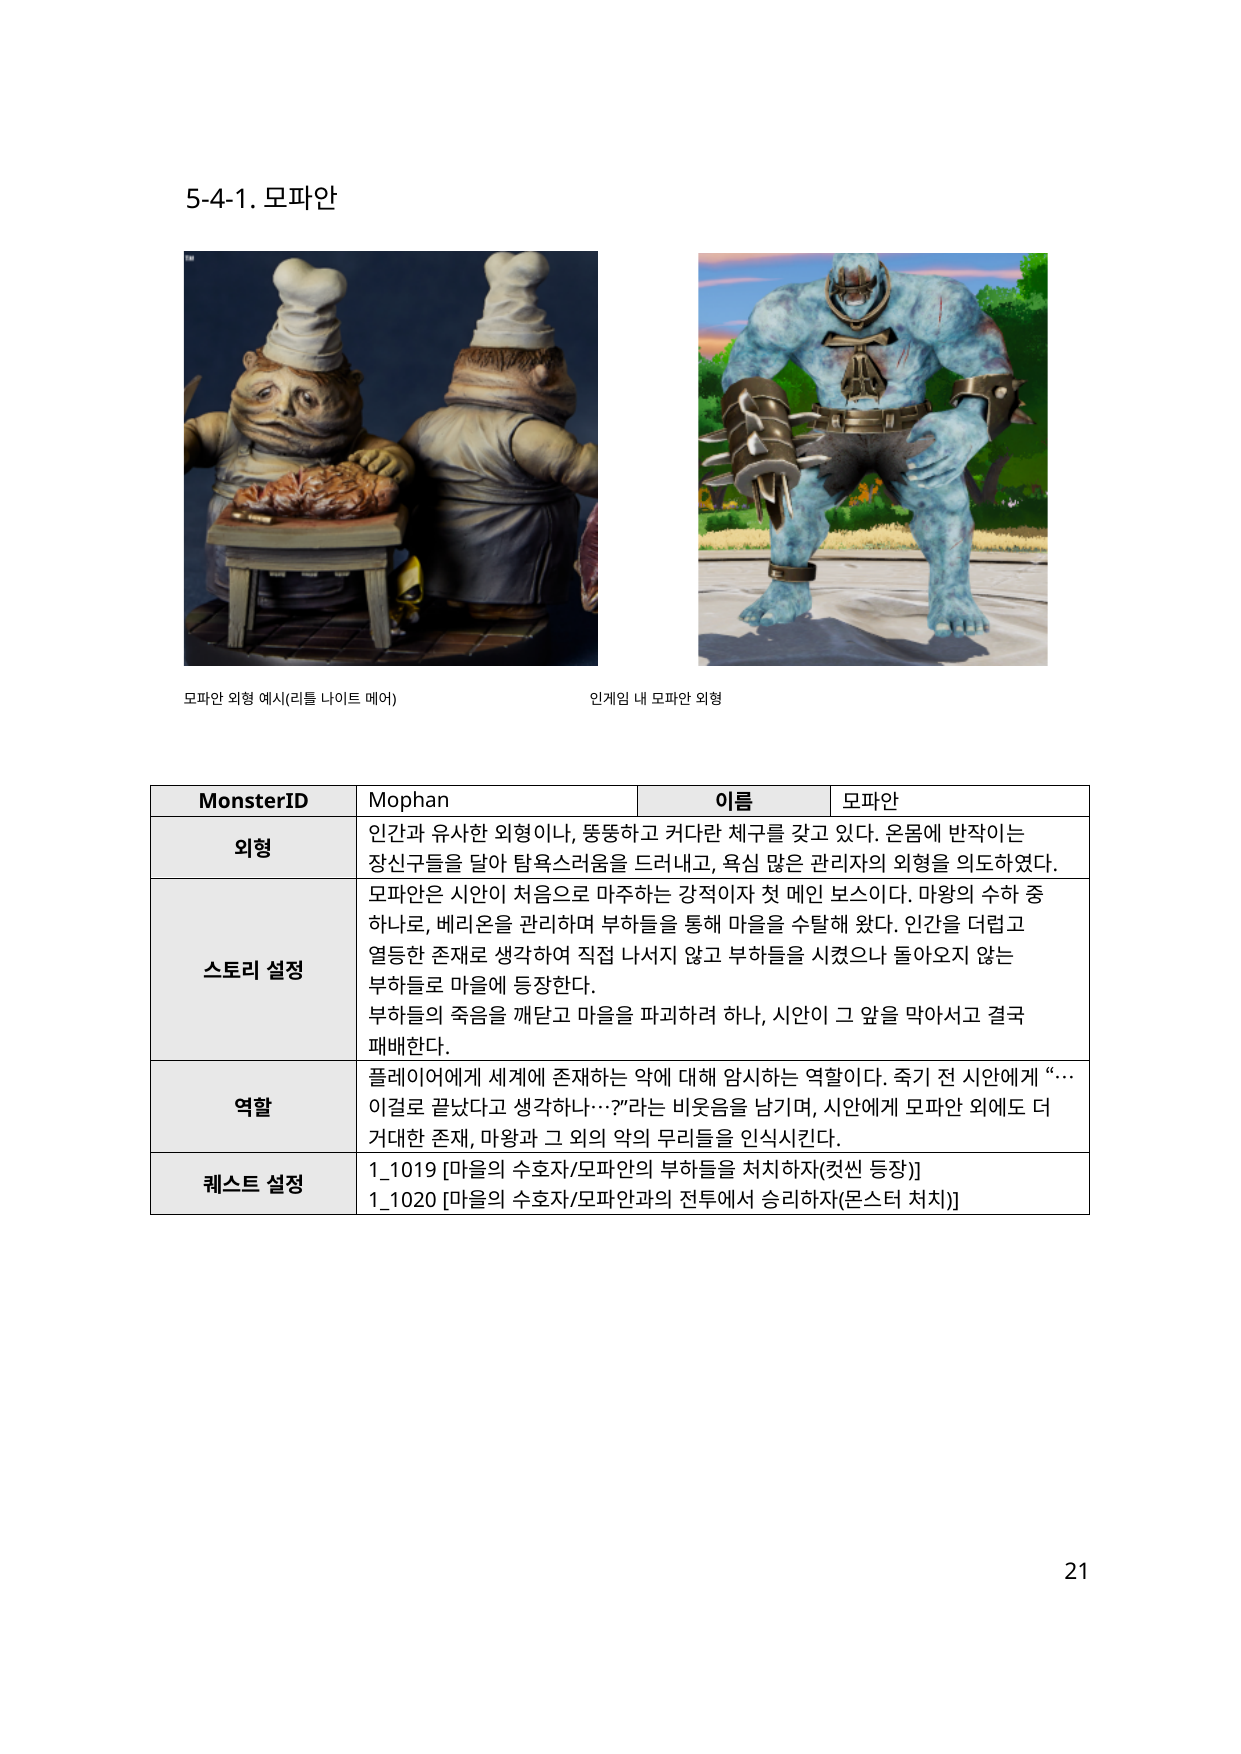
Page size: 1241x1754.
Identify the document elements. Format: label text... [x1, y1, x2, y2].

table_cell 스토리 설정 [151, 879, 356, 1060]
table_cell 외형 [151, 817, 356, 877]
table_cell 1_1019 [마을의 수호자/모파안의 부하들을 처치하자(컷씬 등장)] 1_1020 [마을의 수호자/모파안과의 전투에서 승리하자(몬스터 처치)] [357, 1153, 1089, 1214]
table_header Mophan [357, 786, 637, 816]
table_header MonsterID [151, 786, 356, 816]
table_header 이름 [638, 786, 830, 816]
table_cell 플레이어에게 세계에 존재하는 악에 대해 암시하는 역할이다. 죽기 전 시안에게 “…이걸로 끝났다고 생각하나…?”라는 비웃음을 남기며, 시안에게 모파안 외에도 더 거대한 존재, 마왕과 그 외의 악의 무리들을 인식시킨다. [357, 1061, 1089, 1152]
picture [698, 253, 1048, 666]
table_header 모파안 [831, 786, 1089, 816]
table_cell 퀘스트 설정 [151, 1153, 356, 1214]
table_cell 모파안은 시안이 처음으로 마주하는 강적이자 첫 메인 보스이다. 마왕의 수하 중 하나로, 베리온을 관리하며 부하들을 통해 마을을 수탈해 왔다. 인간을 더럽고 열등한 존재로 생각하여 직접 나서지 않고 부하들을 시켰으나 돌아오지 않는 부하들로 마을에 등장한다. 부하들의 죽음을 깨닫고 마을을 파괴하려 하나, 시안이 그 앞을 막아서고 결국 패배한다. [357, 879, 1089, 1060]
table_cell 인간과 유사한 외형이나, 뚱뚱하고 커다란 체구를 갖고 있다. 온몸에 반작이는 장신구들을 달아 탐욕스러움을 드러내고, 욕심 많은 관리자의 외형을 의도하였다. [357, 817, 1089, 877]
picture [183, 251, 598, 666]
text 5-4-1. 모파안 [173, 177, 1067, 217]
table_cell 역할 [151, 1061, 356, 1152]
